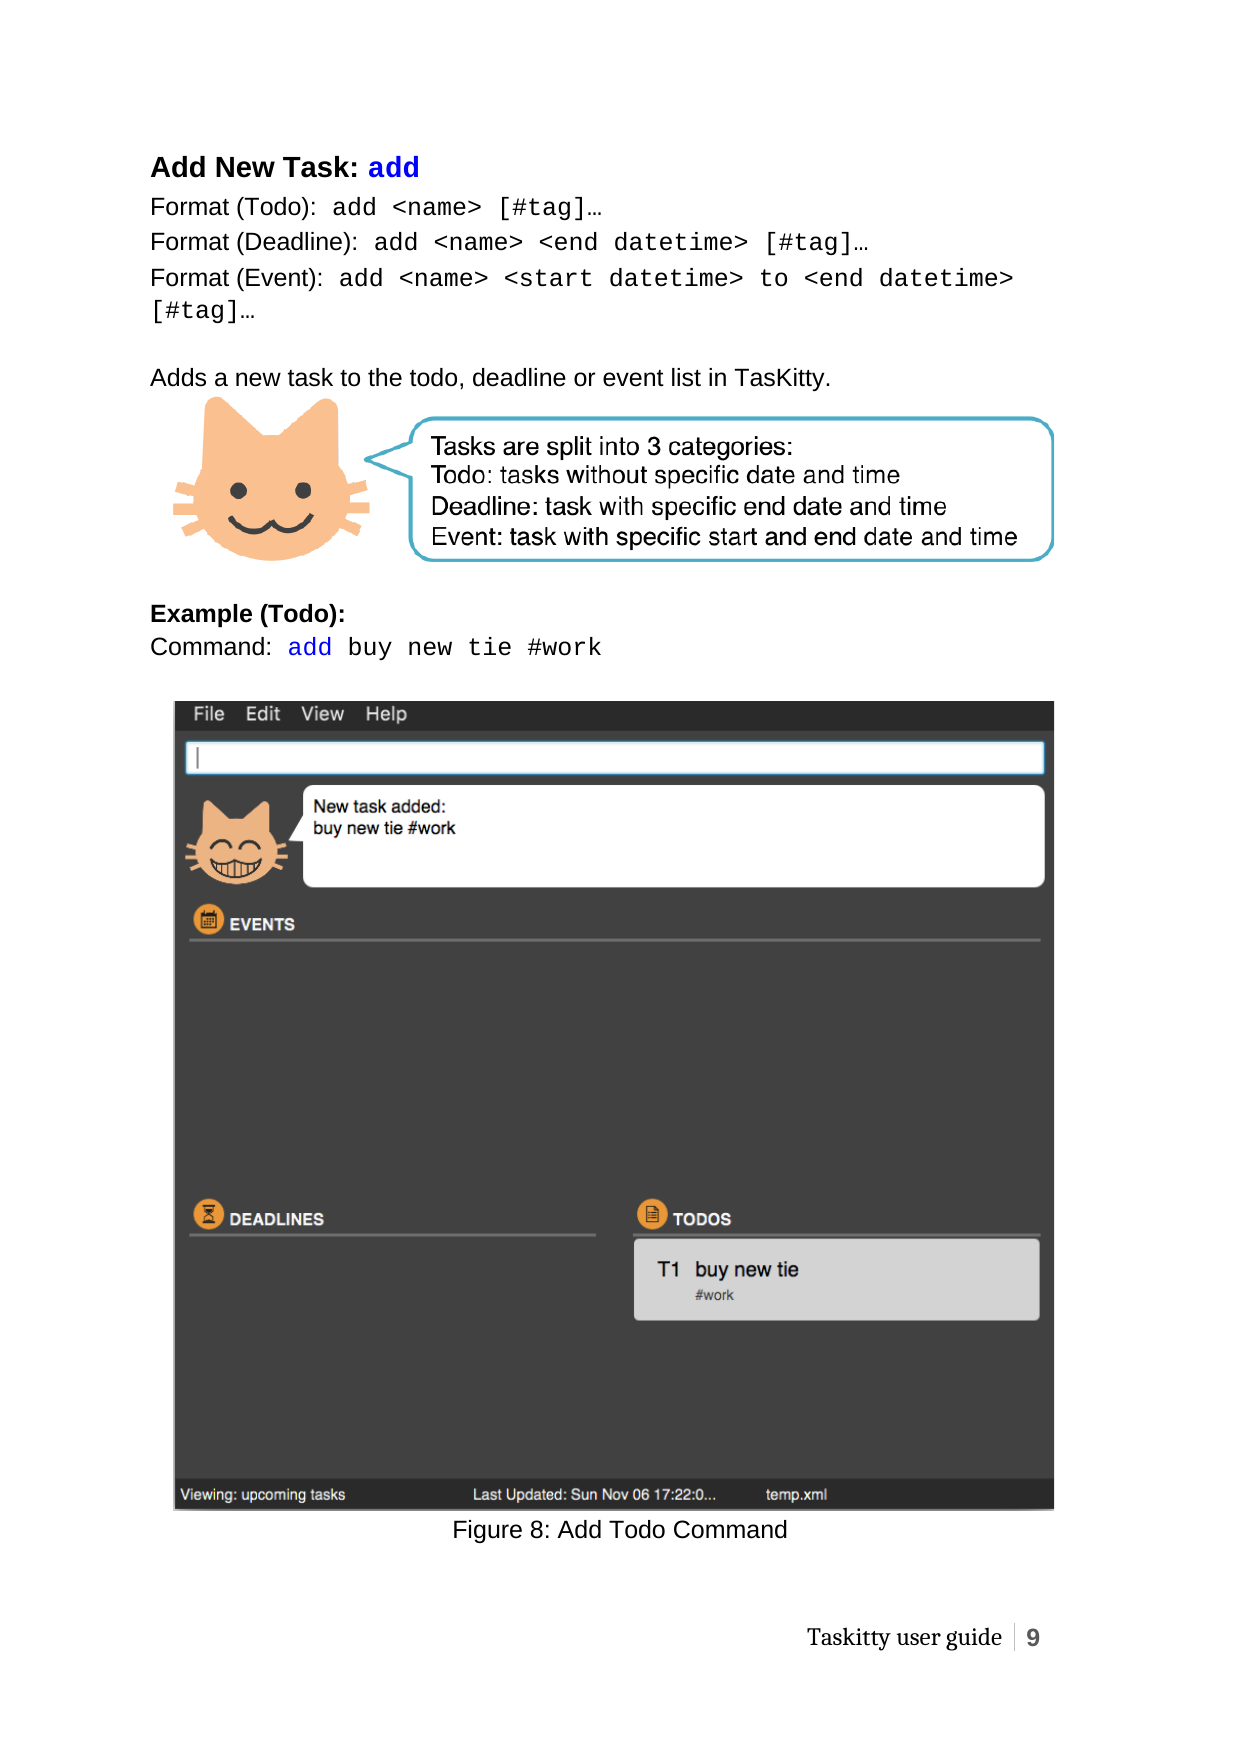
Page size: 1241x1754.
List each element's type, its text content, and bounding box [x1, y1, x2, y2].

picture [173, 396, 1055, 562]
text Figure 8: Add Todo Command [150, 1515, 1090, 1543]
text Command: add buy new tie #work [150, 632, 1090, 663]
text Format (Deadline): add <name> <end datetime> [#tag]… [150, 227, 1090, 258]
text Example (Todo): [150, 599, 1090, 628]
text Adds a new task to the todo, deadline or event list in TasKitty. [150, 363, 1090, 392]
text Format (Todo): add <name> [#tag]… [150, 192, 1090, 222]
text Format (Event): add <name> <start datetime> to <end datetime> [#tag]… [150, 263, 1090, 326]
text Add New Task: add [150, 150, 1090, 186]
picture [173, 701, 1055, 1511]
